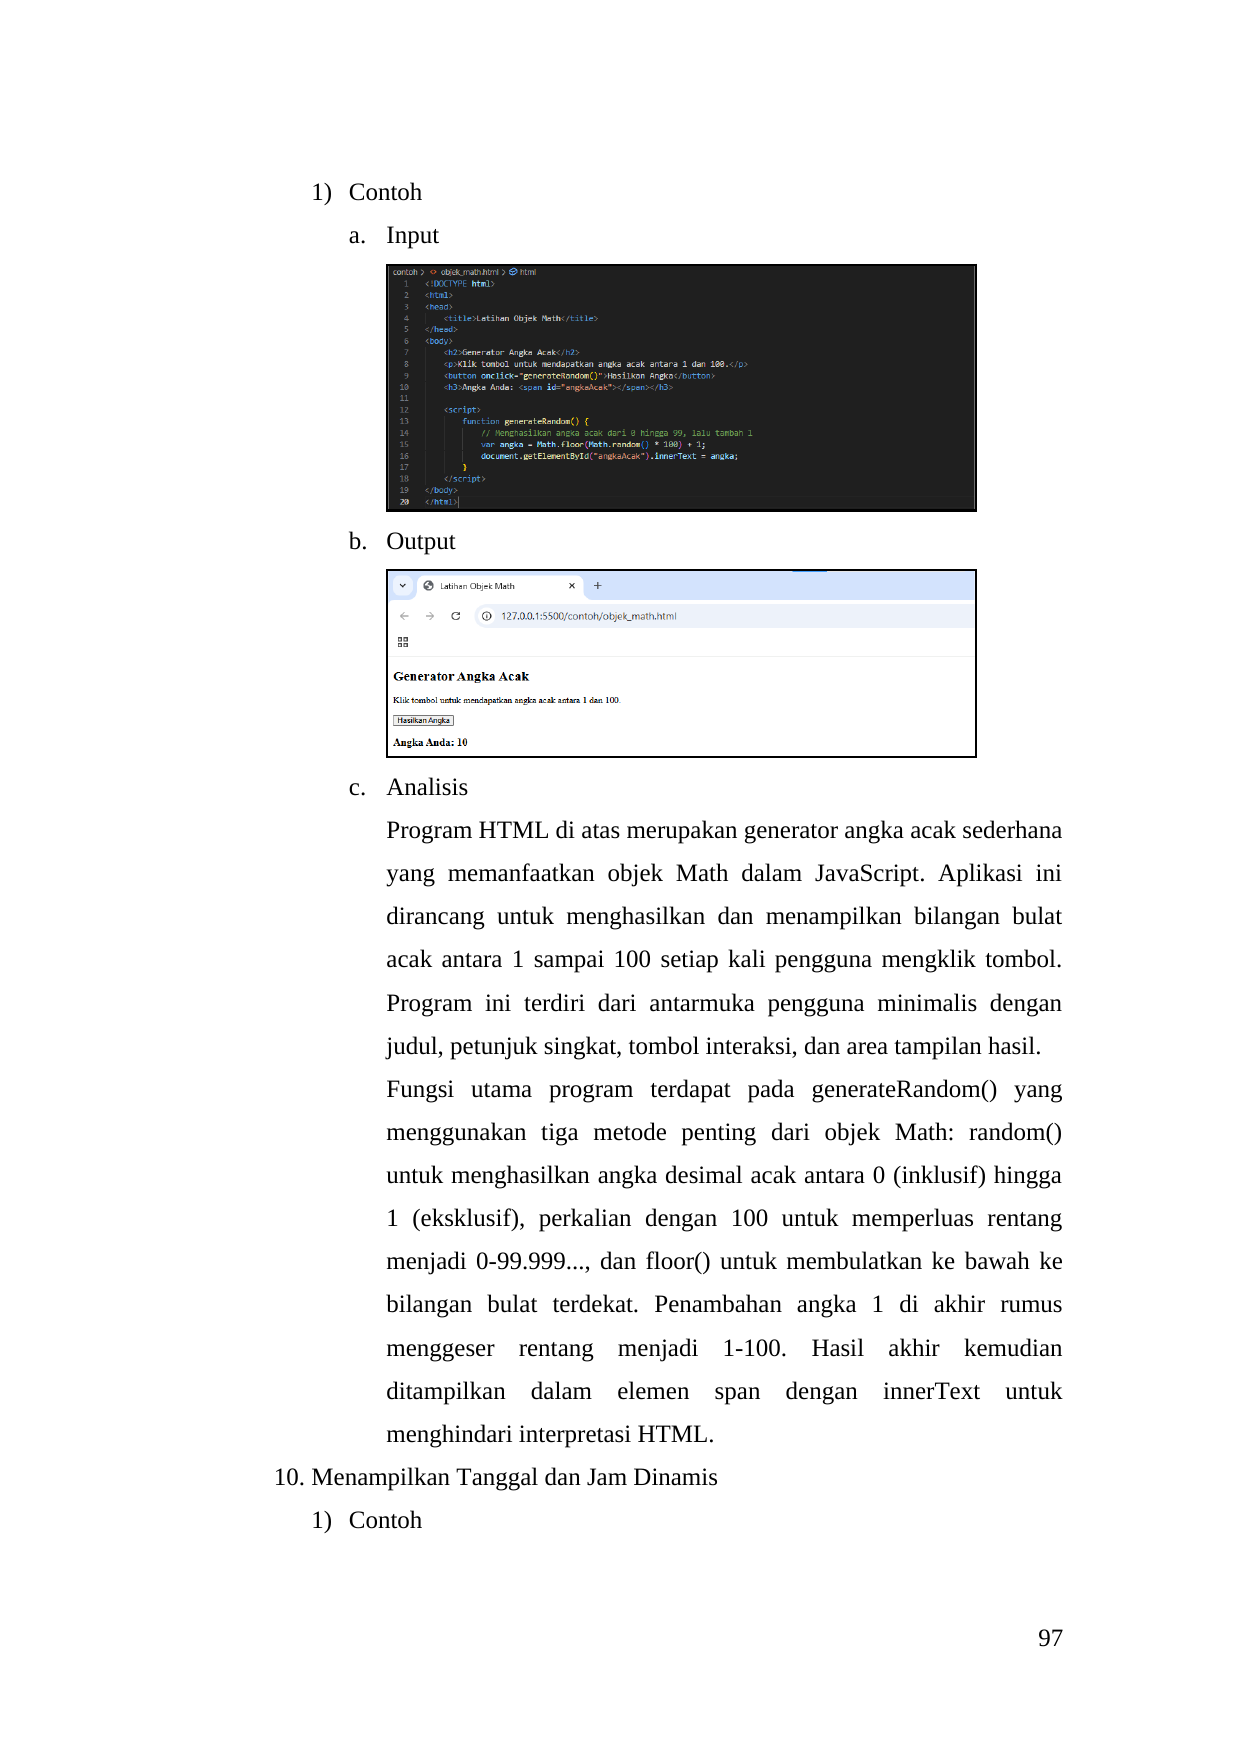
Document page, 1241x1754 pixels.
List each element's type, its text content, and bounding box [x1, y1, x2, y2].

picture [388, 266, 975, 509]
list Contoh [311, 177, 1063, 206]
list Output [349, 526, 1063, 555]
picture [388, 571, 975, 756]
list Input [349, 220, 1063, 249]
list Analisis [349, 772, 1063, 801]
list Contoh [311, 1505, 1063, 1534]
list Fungsi utama program terdapat pada generateRandom() yang menggunakan tiga metode penting dari objek Math: random() untuk menghasilkan angka desimal acak antara 0 (inklusif) hingga 1 (eksklusif), perkalian dengan 100 untuk memperluas rentang menjadi 0-99.999..., dan floor() untuk membulatkan ke bawah ke bilangan bulat terdekat. Penambahan angka 1 di akhir rumus menggeser rentang menjadi 1-100. Hasil akhir kemudian ditampilkan dalam elemen span dengan innerText untuk menghindari interpretasi HTML. [386, 1074, 1063, 1448]
list Program HTML di atas merupakan generator angka acak sederhana yang memanfaatkan objek Math dalam JavaScript. Aplikasi ini dirancang untuk menghasilkan dan menampilkan bilangan bulat acak antara 1 sampai 100 setiap kali pengguna mengklik tombol. Program ini terdiri dari antarmuka pengguna minimalis dengan judul, petunjuk singkat, tombol interaksi, dan area tampilan hasil. [386, 815, 1063, 1059]
list Menampilkan Tanggal dan Jam Dinamis [274, 1462, 1063, 1491]
